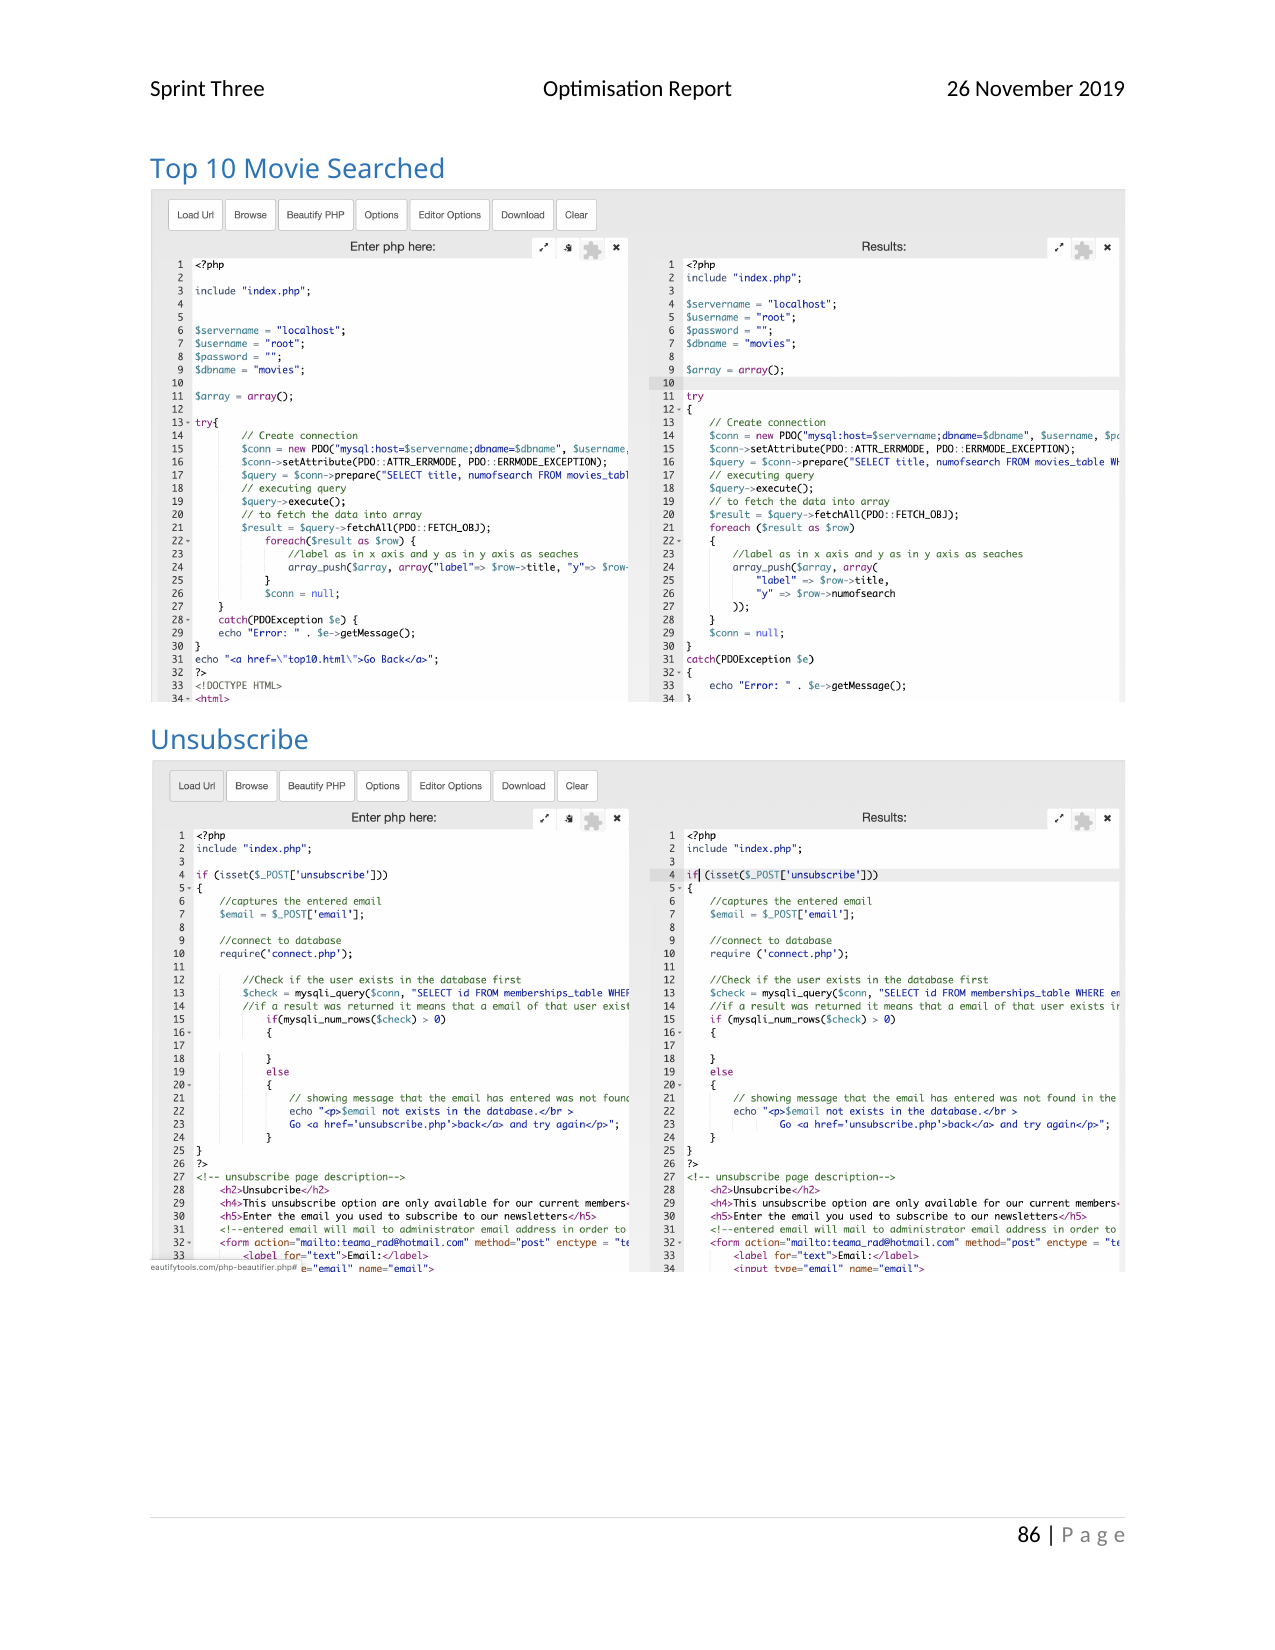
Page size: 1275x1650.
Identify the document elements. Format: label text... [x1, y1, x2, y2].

subtitle Unsubscribe [150, 721, 1125, 757]
subtitle Top 10 Movie Searched [150, 150, 1125, 187]
picture [150, 189, 1125, 702]
picture [150, 760, 1125, 1272]
